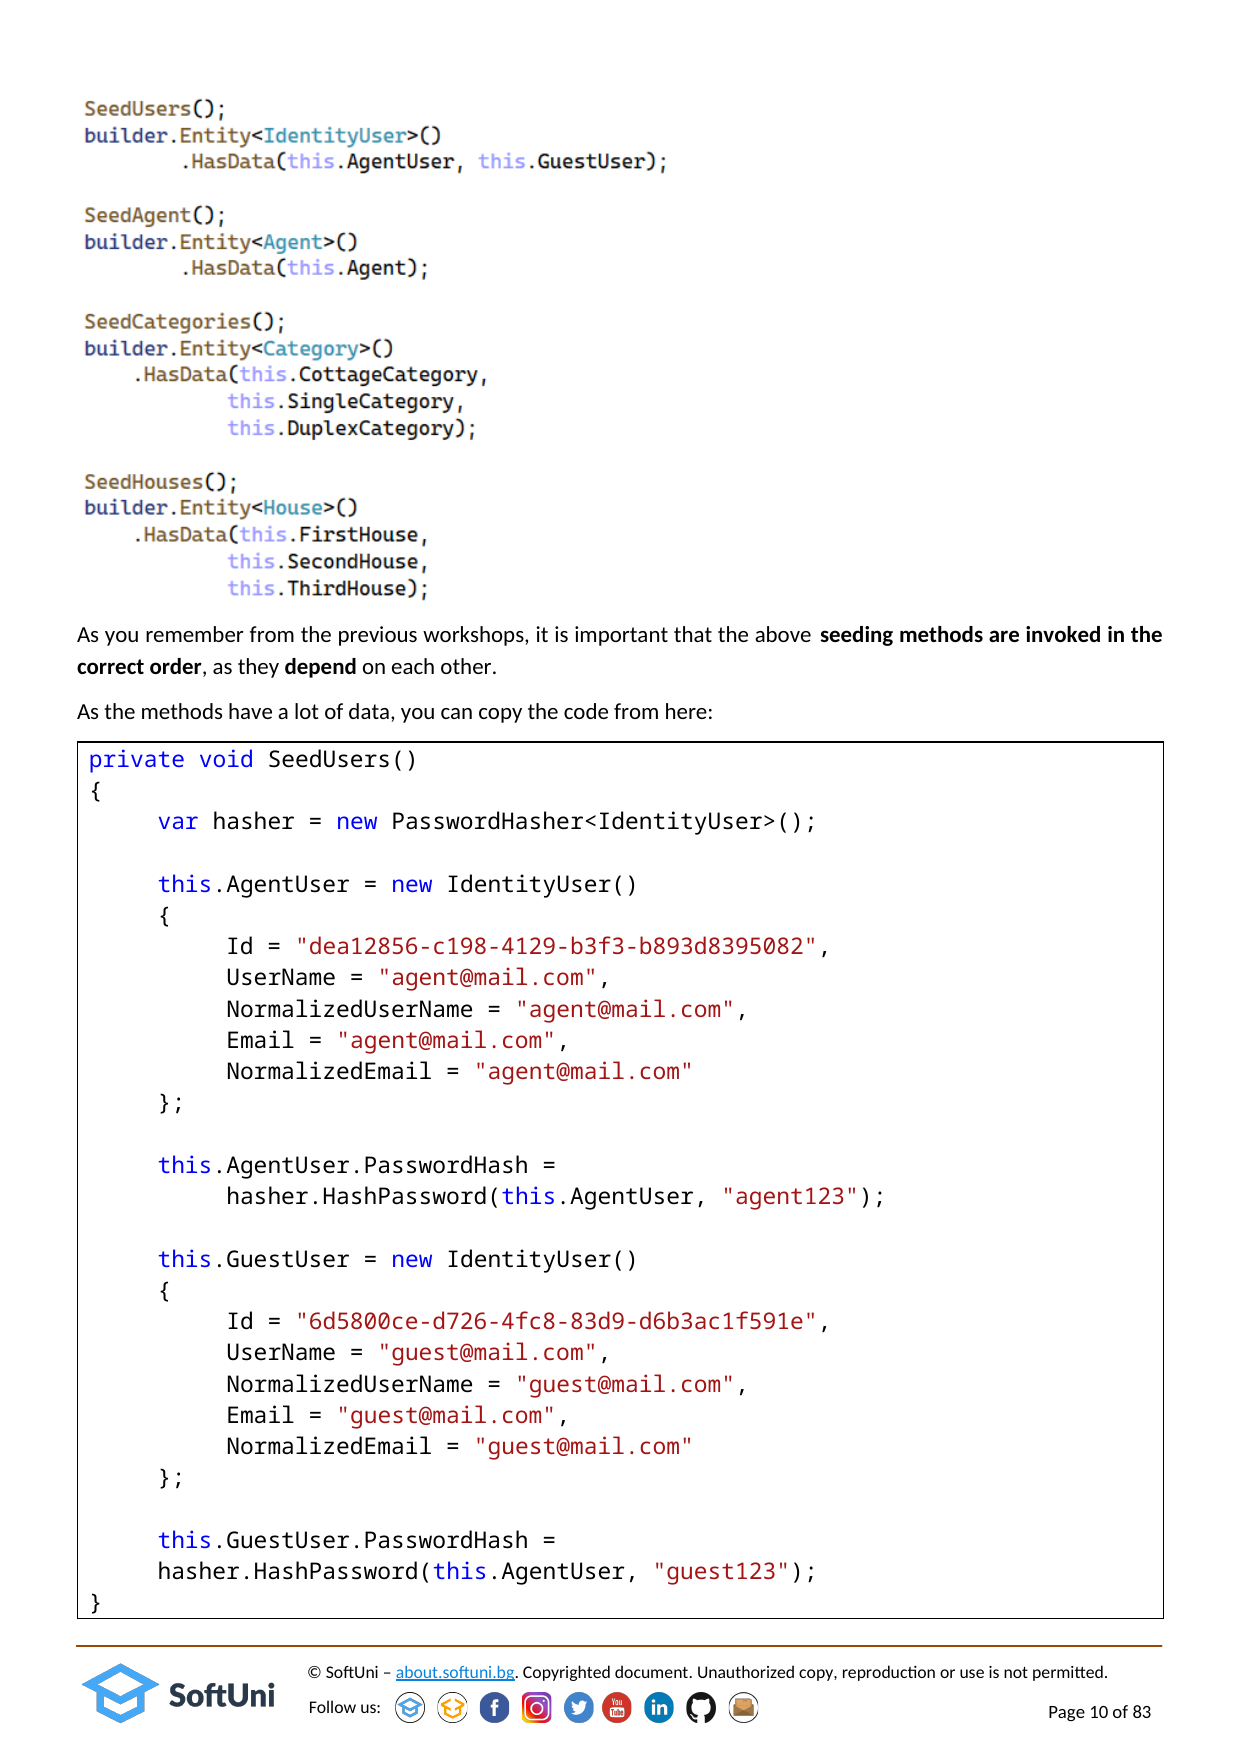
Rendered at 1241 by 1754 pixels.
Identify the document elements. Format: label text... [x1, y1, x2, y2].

picture [665, 1692, 674, 1701]
picture [728, 1692, 759, 1723]
picture [479, 1692, 510, 1723]
picture [75, 1658, 281, 1729]
picture [665, 1714, 674, 1723]
picture [602, 1692, 632, 1723]
text As you remember from the previous workshops, it is important that the above seeding methods are invoked in the correct order, as they depend on each other. [77, 620, 1163, 680]
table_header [78, 743, 1163, 1617]
picture [82, 95, 670, 604]
picture [564, 1692, 594, 1723]
picture [522, 1692, 552, 1723]
picture [644, 1692, 653, 1701]
picture [644, 1714, 653, 1723]
picture [686, 1692, 716, 1723]
text As the methods have a lot of data, you can copy the code from here: [77, 697, 1163, 725]
picture [658, 1705, 667, 1714]
picture [437, 1692, 468, 1723]
picture [395, 1692, 425, 1723]
